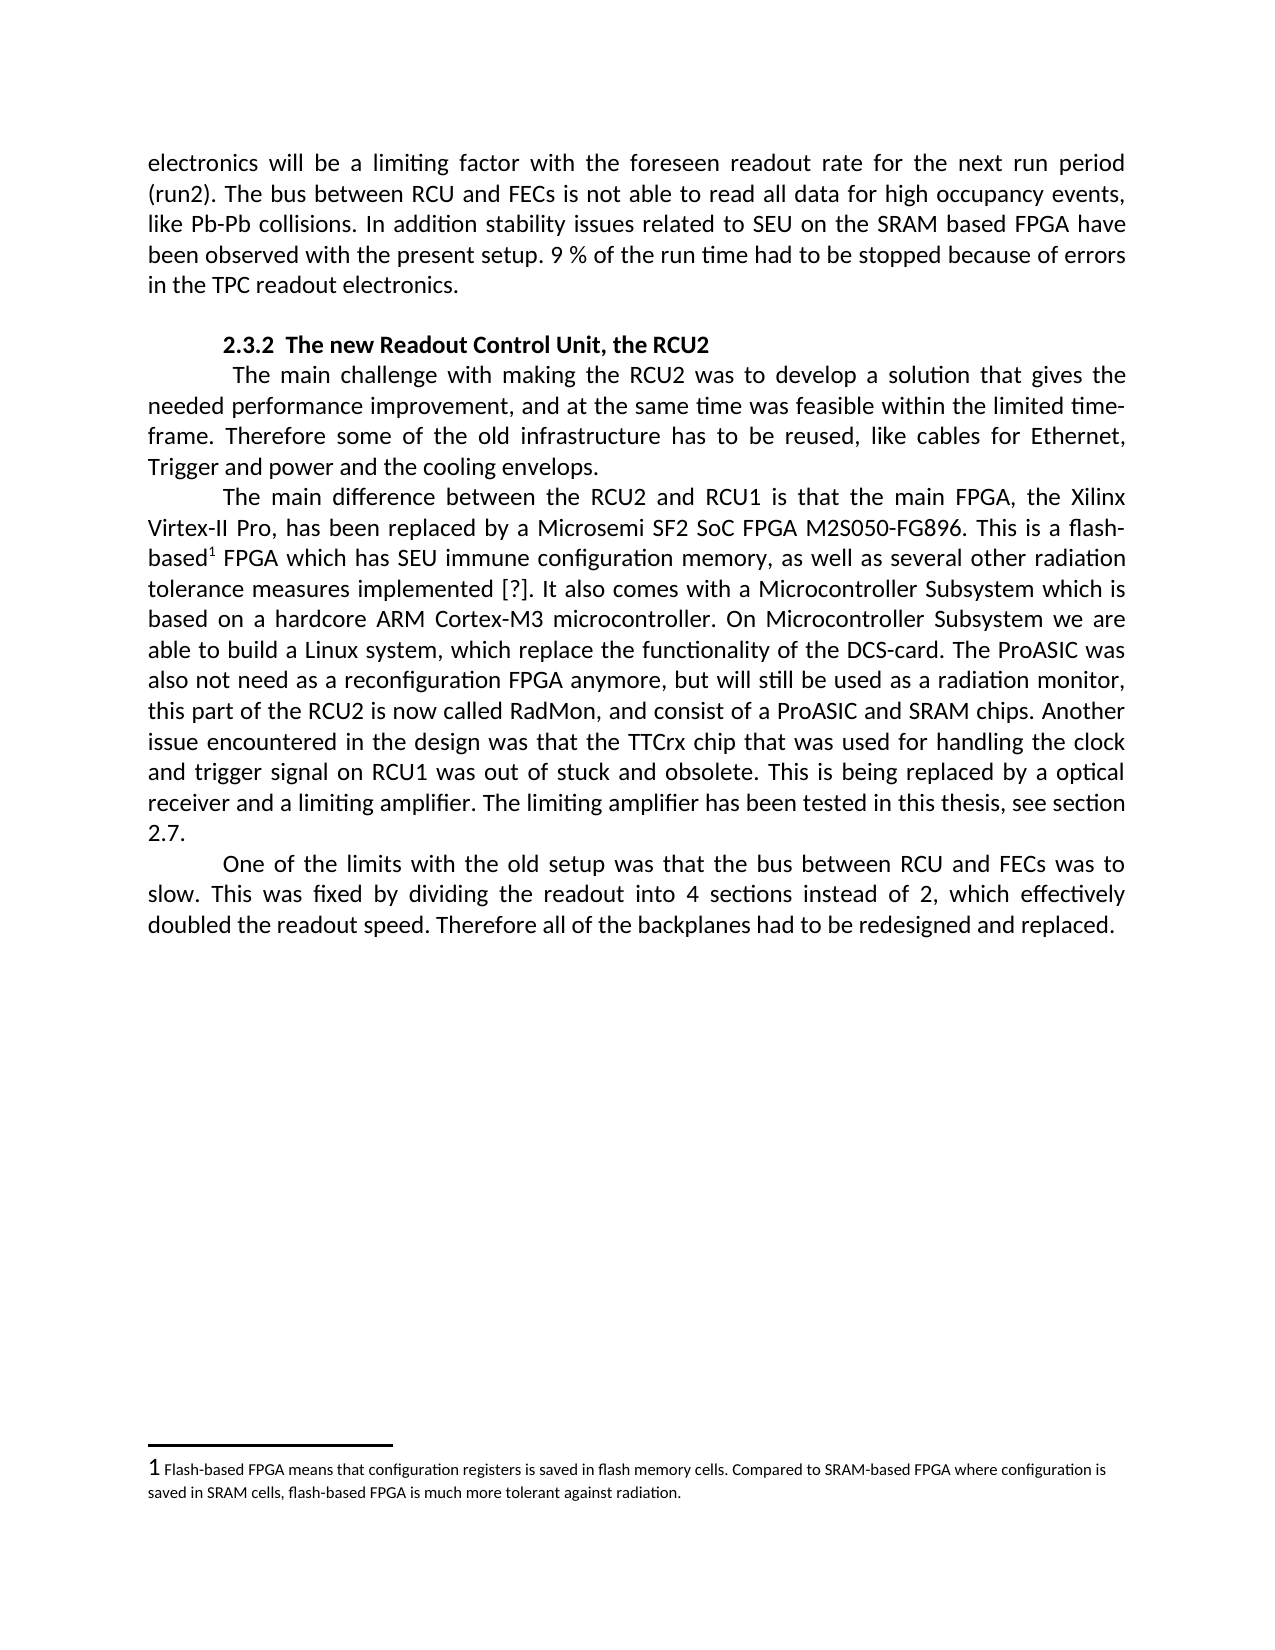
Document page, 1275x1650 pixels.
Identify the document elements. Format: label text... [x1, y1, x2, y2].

text One of the limits with the old setup was that the bus between RCU and FECs was to slow. This was fixed by dividing the readout into 4 sections instead of 2, which effectively doubled the readout speed. Therefore all of the backplanes had to be redesigned and replaced. [148, 848, 1127, 939]
text The main challenge with making the RCU2 was to develop a solution that gives the needed performance improvement, and at the same time was feasible within the limited time-frame. Therefore some of the old infrastructure has to be reused, like cables for Ethernet, Trigger and power and the cooling envelops. [148, 359, 1127, 482]
text The main difference between the RCU2 and RCU1 is that the main FPGA, the Xilinx Virtex-II Pro, has been replaced by a Microsemi SF2 SoC FPGA M2S050-FG896. This is a flash-based FPGA which has SEU immune configuration memory, as well as several other radiation tolerance measures implemented [?]. It also comes with a Microcontroller Subsystem which is based on a hardcore ARM Cortex-M3 microcontroller. On Microcontroller Subsystem we are able to build a Linux system, which replace the functionality of the DCS-card. The ProASIC was also not need as a reconfiguration FPGA anymore, but will still be used as a radiation monitor, this part of the RCU2 is now called RadMon, and consist of a ProASIC and SRAM chips. Another issue encountered in the design was that the TTCrx chip that was used for handling the clock and trigger signal on RCU1 was out of stuck and obsolete. This is being replaced by a optical receiver and a limiting amplifier. The limiting amplifier has been tested in this thesis, see section 2.7. [148, 482, 1127, 848]
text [148, 148, 1127, 300]
subtitle 2.3.2 The new Readout Control Unit, the RCU2 [148, 329, 1127, 359]
